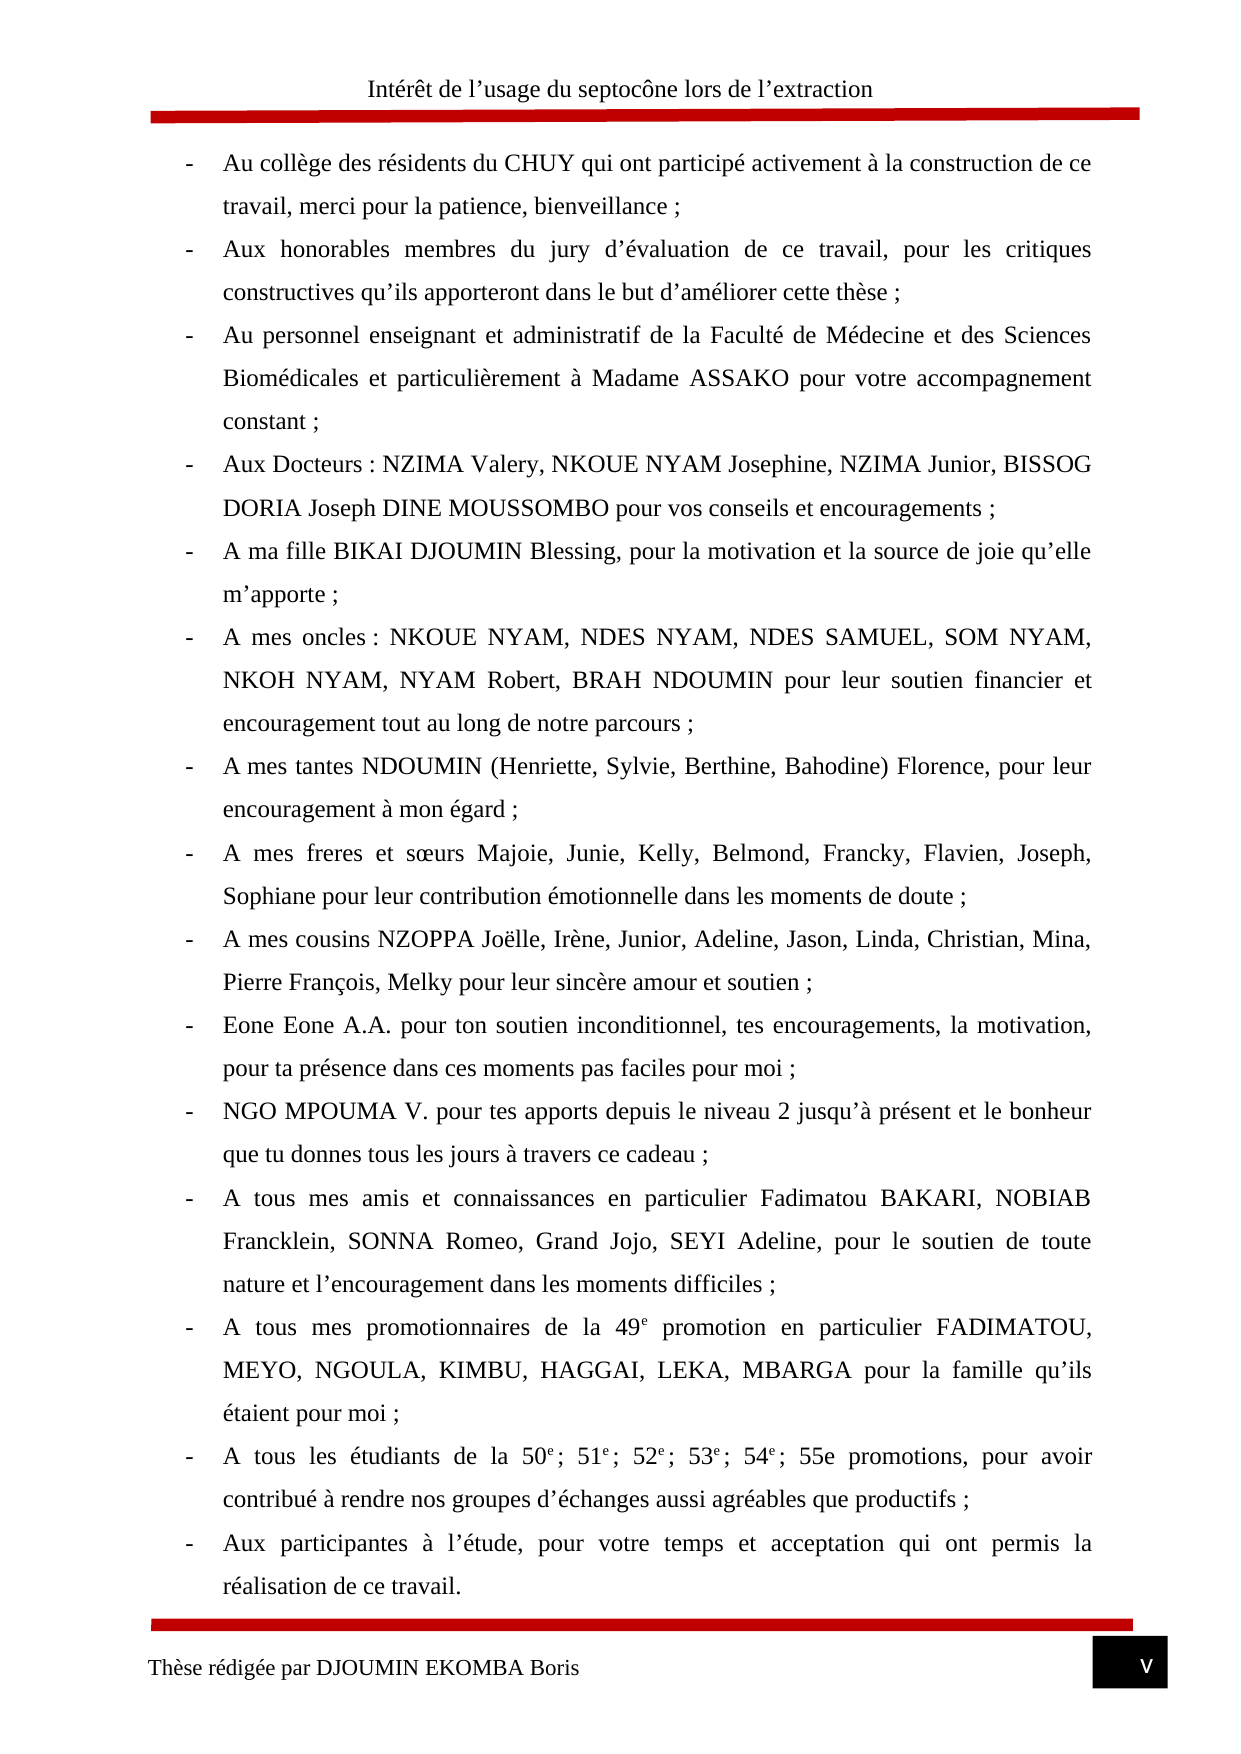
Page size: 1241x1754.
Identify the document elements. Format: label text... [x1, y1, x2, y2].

list A mes tantes NDOUMIN (Henriette, Sylvie, Berthine, Bahodine) Florence, pour leur encouragement à mon égard ; [185, 751, 1093, 823]
list A mes freres et sœurs Majoie, Junie, Kelly, Belmond, Francky, Flavien, Joseph, Sophiane pour leur contribution émotionnelle dans les moments de doute ; [185, 838, 1093, 909]
list Aux Docteurs : NZIMA Valery, NKOUE NYAM Josephine, NZIMA Junior, BISSOG DORIA Joseph DINE MOUSSOMBO pour vos conseils et encouragements ; [185, 449, 1093, 521]
list A tous mes promotionnaires de la 49e promotion en particulier FADIMATOU, MEYO, NGOULA, KIMBU, HAGGAI, LEKA, MBARGA pour la famille qu’ils étaient pour moi ; [185, 1312, 1093, 1427]
list A tous les étudiants de la 50e ; 51e ; 52e ; 53e ; 54e ; 55e promotions, pour avoir contribué à rendre nos groupes d’échanges aussi agréables que productifs ; [185, 1441, 1093, 1513]
list A tous mes amis et connaissances en particulier Fadimatou BAKARI, NOBIAB Francklein, SONNA Romeo, Grand Jojo, SEYI Adeline, pour le soutien de toute nature et l’encouragement dans les moments difficiles ; [185, 1183, 1093, 1298]
list NGO MPOUMA V. pour tes apports depuis le niveau 2 jusqu’à présent et le bonheur que tu donnes tous les jours à travers ce cadeau ; [185, 1096, 1093, 1168]
list A ma fille BIKAI DJOUMIN Blessing, pour la motivation et la source de joie qu’elle m’apporte ; [185, 536, 1093, 608]
list Au collège des résidents du CHUY qui ont participé activement à la construction de ce travail, merci pour la patience, bienveillance ; [185, 148, 1093, 219]
list A mes cousins NZOPPA Joëlle, Irène, Junior, Adeline, Jason, Linda, Christian, Mina, Pierre François, Melky pour leur sincère amour et soutien ; [185, 924, 1093, 996]
list Aux honorables membres du jury d’évaluation de ce travail, pour les critiques constructives qu’ils apporteront dans le but d’améliorer cette thèse ; [185, 234, 1093, 306]
list A mes oncles : NKOUE NYAM, NDES NYAM, NDES SAMUEL, SOM NYAM, NKOH NYAM, NYAM Robert, BRAH NDOUMIN pour leur soutien financier et encouragement tout au long de notre parcours ; [185, 622, 1093, 737]
list Au personnel enseignant et administratif de la Faculté de Médecine et des Sciences Biomédicales et particulièrement à Madame ASSAKO pour votre accompagnement constant ; [185, 320, 1093, 435]
list Aux participantes à l’étude, pour votre temps et acceptation qui ont permis la réalisation de ce travail. [185, 1528, 1093, 1599]
list Eone Eone A.A. pour ton soutien inconditionnel, tes encouragements, la motivation, pour ta présence dans ces moments pas faciles pour moi ; [185, 1010, 1093, 1082]
